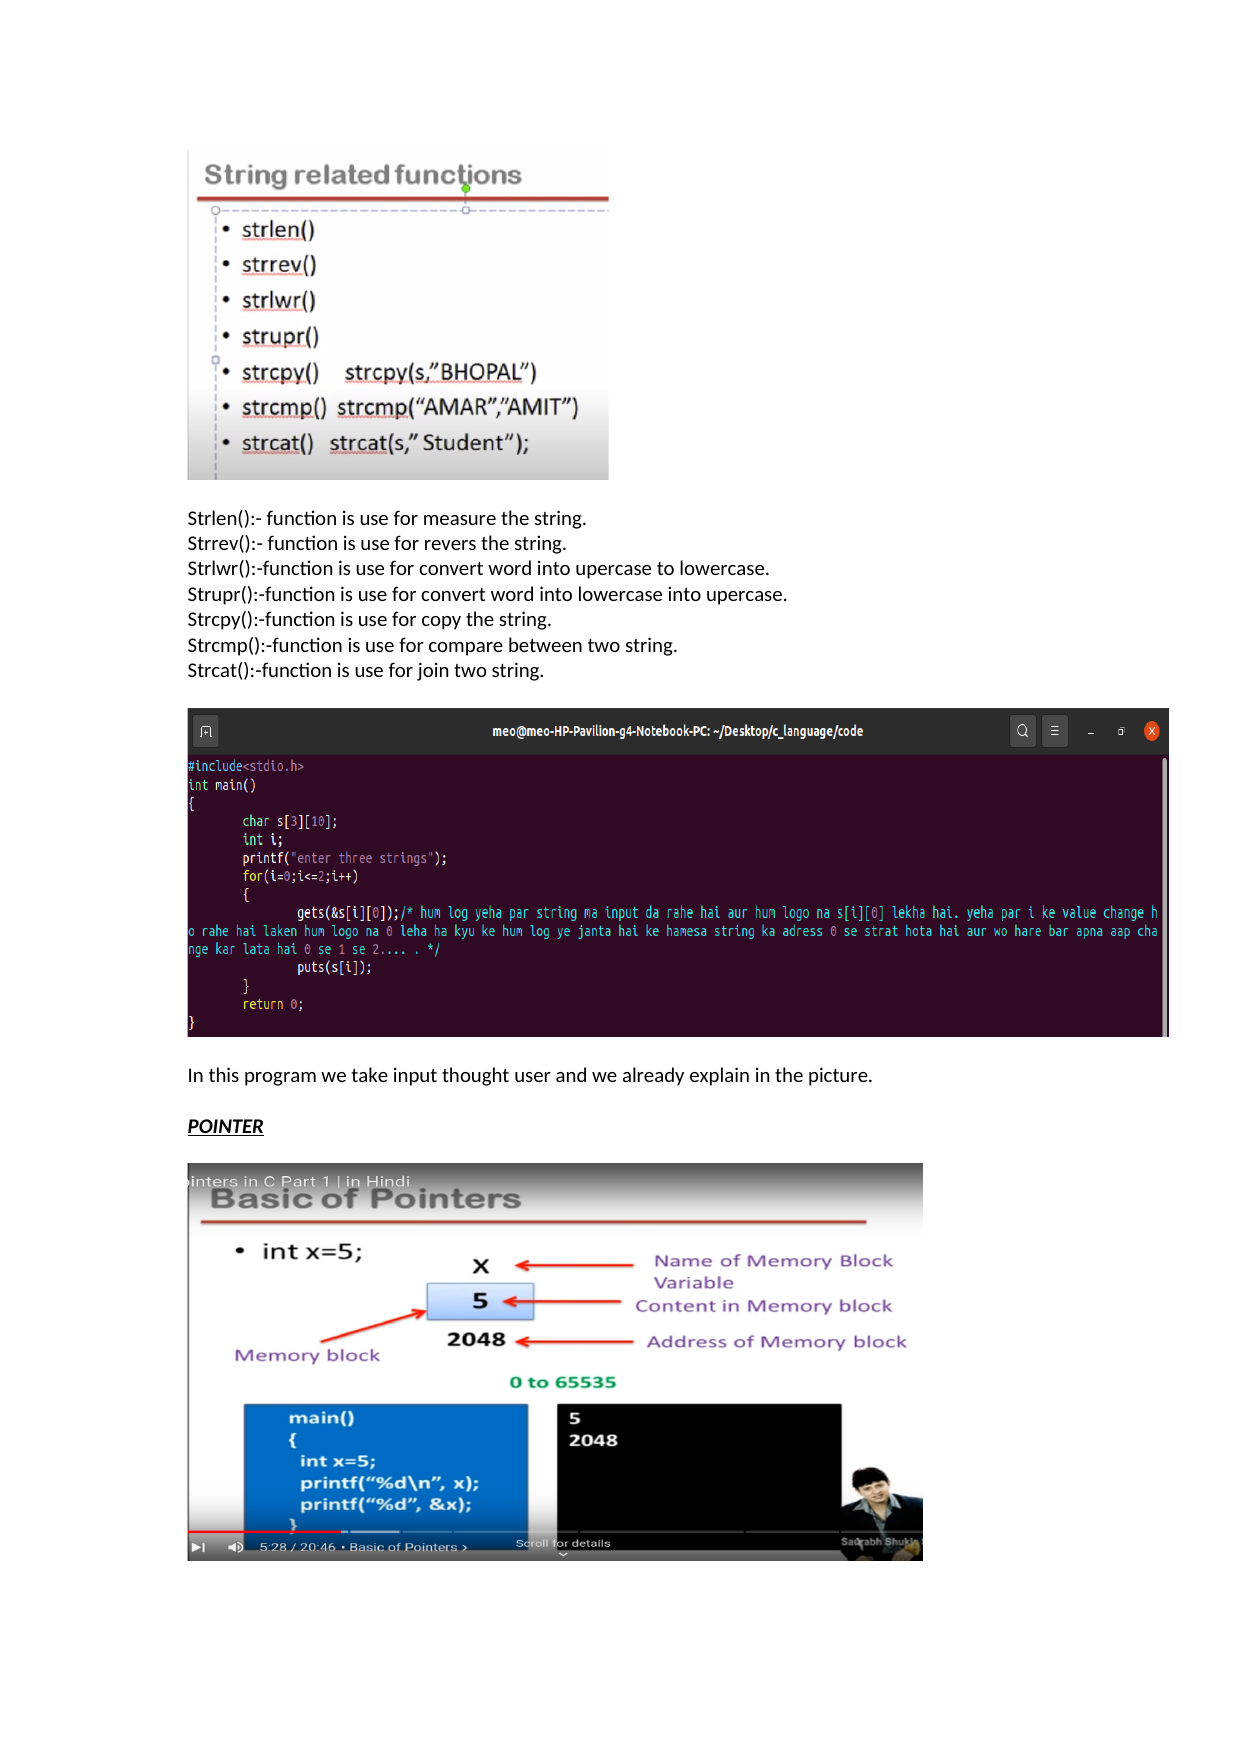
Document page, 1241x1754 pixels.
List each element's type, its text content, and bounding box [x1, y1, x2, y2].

picture [187, 150, 609, 480]
list Strlen():- function is use for measure the string. [187, 505, 1053, 530]
list Strupr():-function is use for convert word into lowercase into upercase. [187, 581, 1053, 606]
list Strlwr():-function is use for convert word into upercase to lowercase. [187, 556, 1053, 581]
picture [187, 708, 1169, 1037]
picture [187, 1163, 923, 1561]
list In this program we take input thought user and we already explain in the picture. [187, 1062, 1053, 1088]
list POINTER [187, 1113, 1053, 1138]
list Strcpy():-function is use for copy the string. [187, 606, 1053, 632]
list Strcmp():-function is use for compare between two string. [187, 632, 1053, 657]
list Strcat():-function is use for join two string. [187, 657, 1053, 683]
list Strrev():- function is use for revers the string. [187, 530, 1053, 556]
